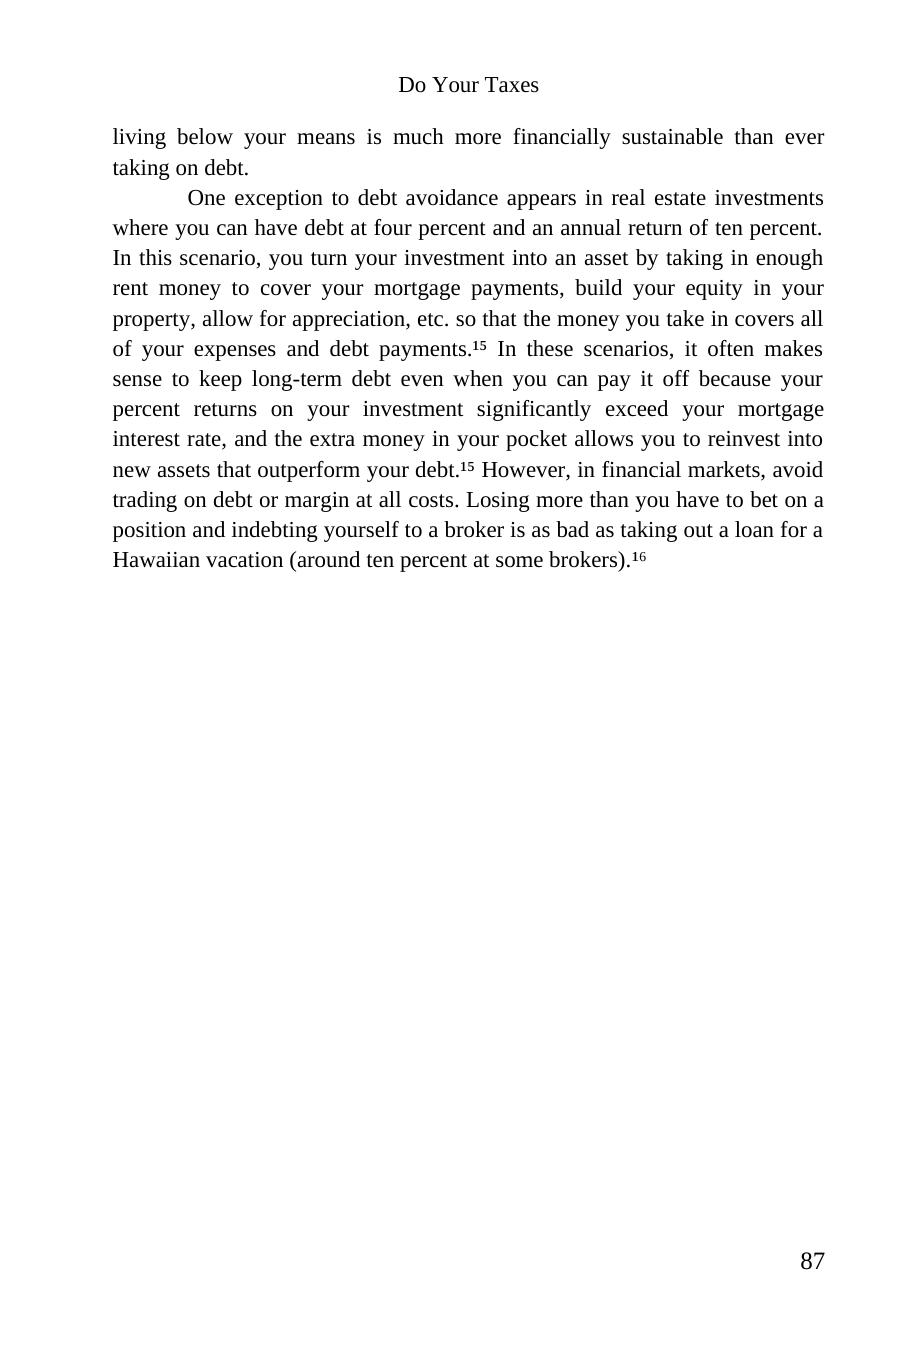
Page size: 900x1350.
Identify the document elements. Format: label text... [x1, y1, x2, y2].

text One exception to debt avoidance appears in real estate investments where you can have debt at four percent and an annual return of ten percent. In this scenario, you turn your investment into an asset by taking in enough rent money to cover your mortgage payments, build your equity in your property, allow for appreciation, etc. so that the money you take in covers all of your expenses and debt payments.¹⁵ In these scenarios, it often makes sense to keep long-term debt even when you can pay it off because your percent returns on your investment significantly exceed your mortgage interest rate, and the extra money in your pocket allows you to reinvest into new assets that outperform your debt.¹⁵ However, in financial markets, avoid trading on debt or margin at all costs. Losing more than you have to bet on a position and indebting yourself to a broker is as bad as taking out a loan for a Hawaiian vacation (around ten percent at some brokers).¹⁶ [112, 184, 825, 573]
